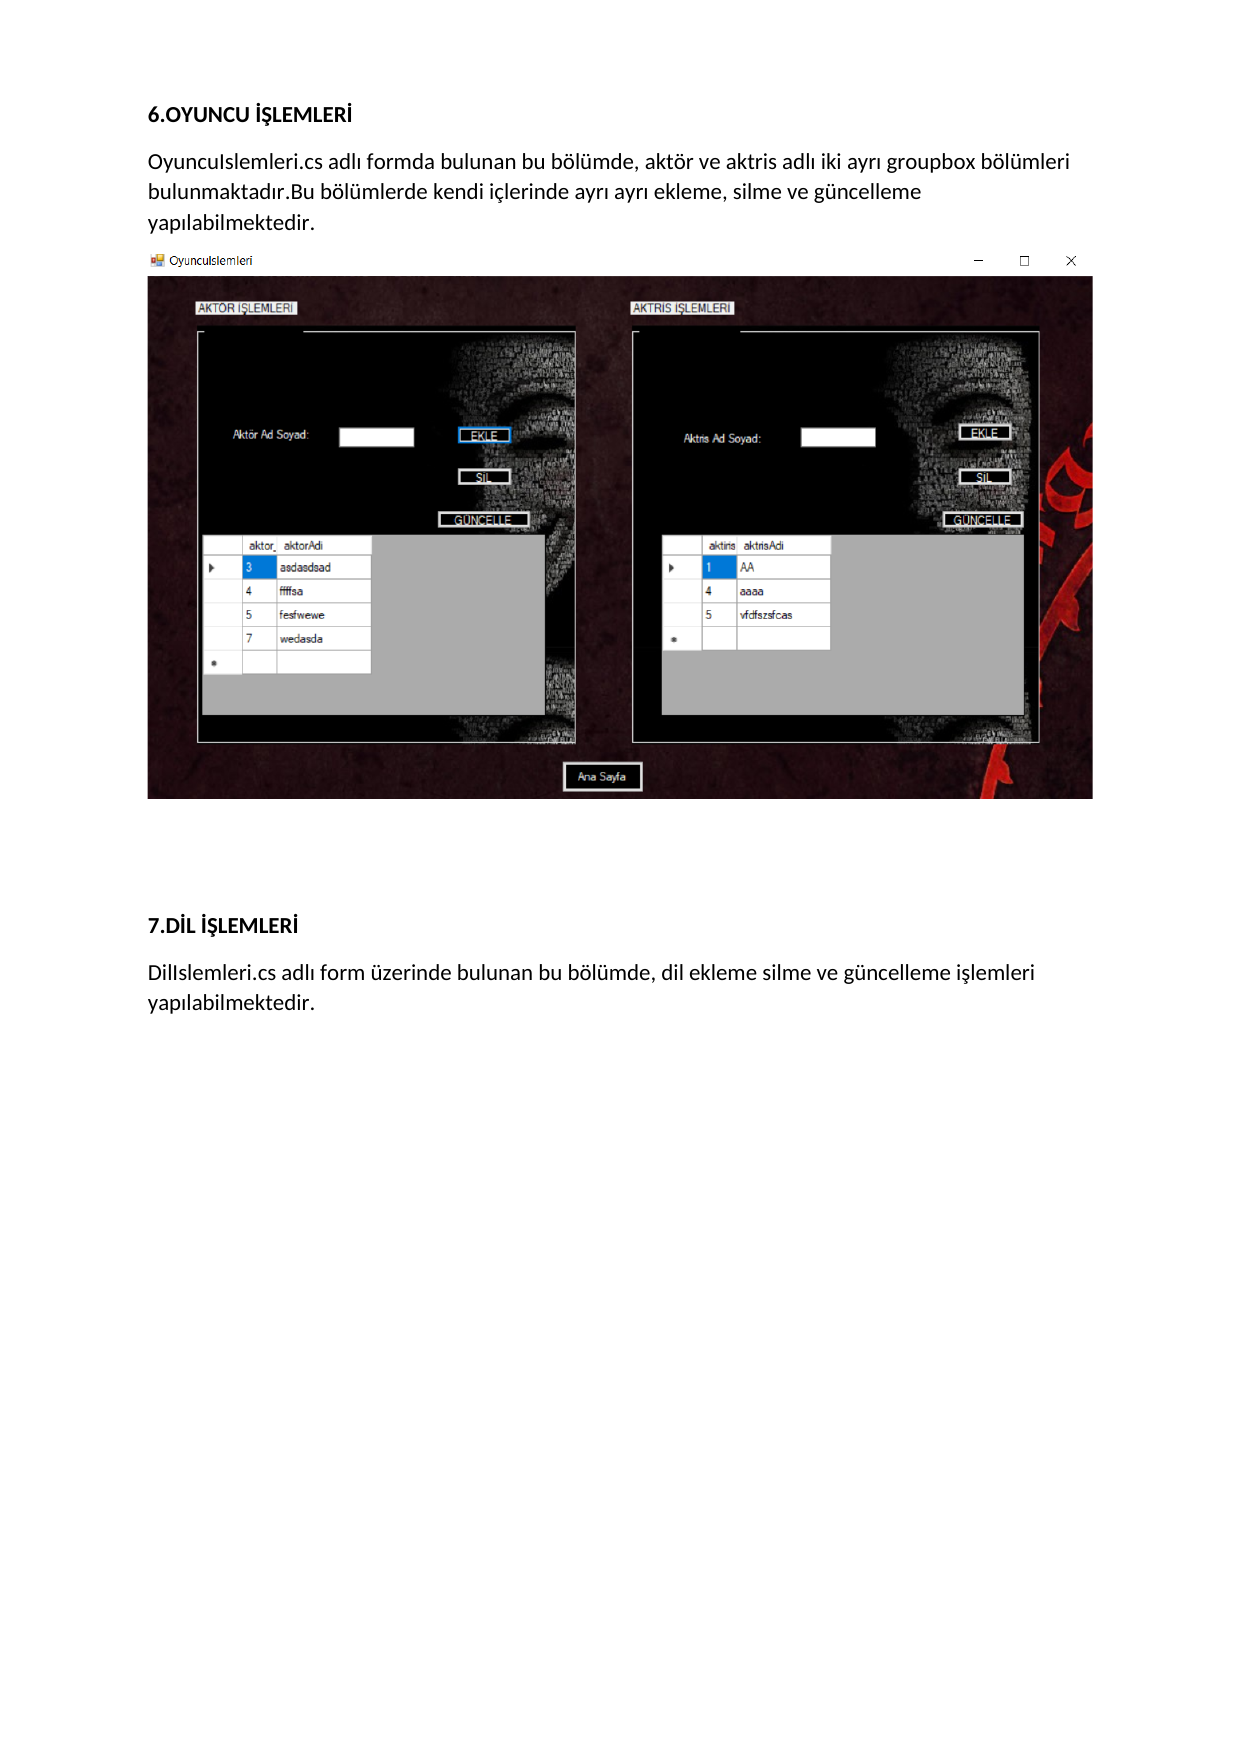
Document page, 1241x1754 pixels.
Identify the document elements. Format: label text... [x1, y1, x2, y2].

text 7.DİL İŞLEMLERİ [148, 911, 1092, 939]
text DilIslemleri.cs adlı form üzerinde bulunan bu bölümde, dil ekleme silme ve güncelleme işlemleri yapılabilmektedir. [148, 958, 1092, 1016]
picture [147, 254, 1093, 799]
text 6.OYUNCU İŞLEMLERİ [148, 100, 1092, 128]
text OyuncuIslemleri.cs adlı formda bulunan bu bölümde, aktör ve aktris adlı iki ayrı groupbox bölümleri bulunmaktadır.Bu bölümlerde kendi içlerinde ayrı ayrı ekleme, silme ve güncelleme yapılabilmektedir. [148, 147, 1092, 236]
